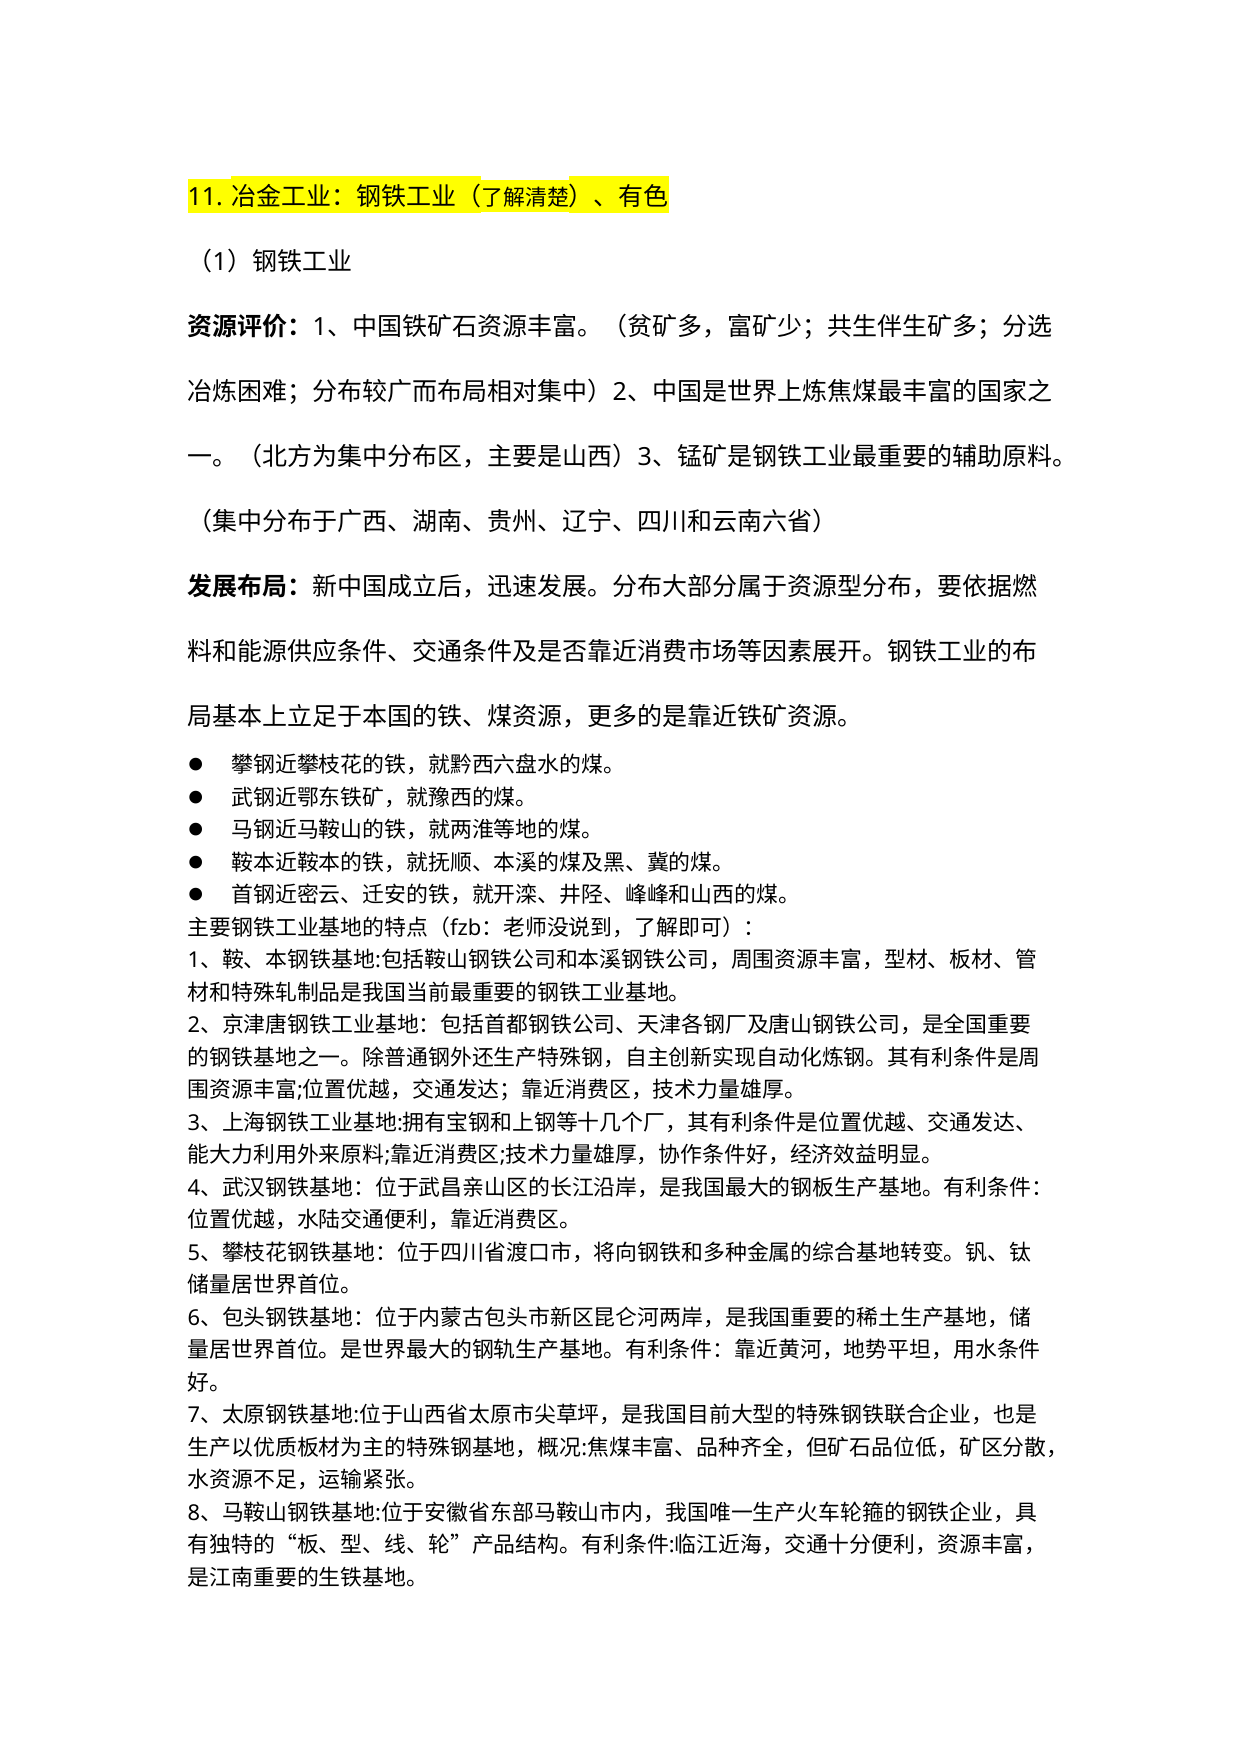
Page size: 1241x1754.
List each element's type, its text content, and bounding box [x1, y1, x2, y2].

list 武汉钢铁基地：位于武昌亲山区的长江沿岸，是我国最大的钢板生产基地。有利条件：位置优越，水陆交通便利，靠近消费区。 [187, 1169, 1053, 1234]
list 太原钢铁基地:位于山西省太原市尖草坪，是我国目前大型的特殊钢铁联合企业，也是生产以优质板材为主的特殊钢基地，概况:焦煤丰富、品种齐全，但矿石品位低，矿区分散，水资源不足，运输紧张。 [187, 1397, 1053, 1494]
list 攀枝花钢铁基地：位于四川省渡口市，将向钢铁和多种金属的综合基地转变。钒、钛储量居世界首位。 [187, 1234, 1053, 1299]
list 冶金工业：钢铁工业（了解清楚）、有色 [187, 162, 1053, 227]
list 武钢近鄂东铁矿，就豫西的煤。 [187, 779, 1053, 812]
list 主要钢铁工业基地的特点（fzb：老师没说到，了解即可）： [187, 909, 1053, 942]
list 马鞍山钢铁基地:位于安徽省东部马鞍山市内，我国唯一生产火车轮箍的钢铁企业，具有独特的“板、型、线、轮”产品结构。有利条件:临江近海，交通十分便利，资源丰富，是江南重要的生铁基地。 [187, 1494, 1053, 1592]
list 首钢近密云、迁安的铁，就开滦、井陉、峰峰和山西的煤。 [187, 877, 1053, 909]
list 上海钢铁工业基地:拥有宝钢和上钢等十几个厂，其有利条件是位置优越、交通发达、能大力利用外来原料;靠近消费区;技术力量雄厚，协作条件好，经济效益明显。 [187, 1104, 1053, 1169]
list 鞍、本钢铁基地:包括鞍山钢铁公司和本溪钢铁公司，周围资源丰富，型材、板材、管材和特殊轧制品是我国当前最重要的钢铁工业基地。 [187, 942, 1053, 1007]
list 钢铁工业 [187, 227, 1053, 292]
list 鞍本近鞍本的铁，就抚顺、本溪的煤及黑、冀的煤。 [187, 844, 1053, 877]
list 马钢近马鞍山的铁，就两淮等地的煤。 [187, 812, 1053, 844]
list 资源评价：1、中国铁矿石资源丰富。（贫矿多，富矿少；共生伴生矿多；分选冶炼困难；分布较广而布局相对集中）2、中国是世界上炼焦煤最丰富的国家之一。（北方为集中分布区，主要是山西）3、锰矿是钢铁工业最重要的辅助原料。（集中分布于广西、湖南、贵州、辽宁、四川和云南六省） [187, 292, 1053, 552]
list 包头钢铁基地：位于内蒙古包头市新区昆仑河两岸，是我国重要的稀土生产基地，储量居世界首位。是世界最大的钢轨生产基地。有利条件：靠近黄河，地势平坦，用水条件好。 [187, 1299, 1053, 1397]
list 京津唐钢铁工业基地：包括首都钢铁公司、天津各钢厂及唐山钢铁公司，是全国重要的钢铁基地之一。除普通钢外还生产特殊钢，自主创新实现自动化炼钢。其有利条件是周围资源丰富;位置优越，交通发达；靠近消费区，技术力量雄厚。 [187, 1007, 1053, 1104]
list 发展布局：新中国成立后，迅速发展。分布大部分属于资源型分布，要依据燃料和能源供应条件、交通条件及是否靠近消费市场等因素展开。钢铁工业的布局基本上立足于本国的铁、煤资源，更多的是靠近铁矿资源。 [187, 552, 1053, 747]
list 攀钢近攀枝花的铁，就黔西六盘水的煤。 [187, 747, 1053, 779]
